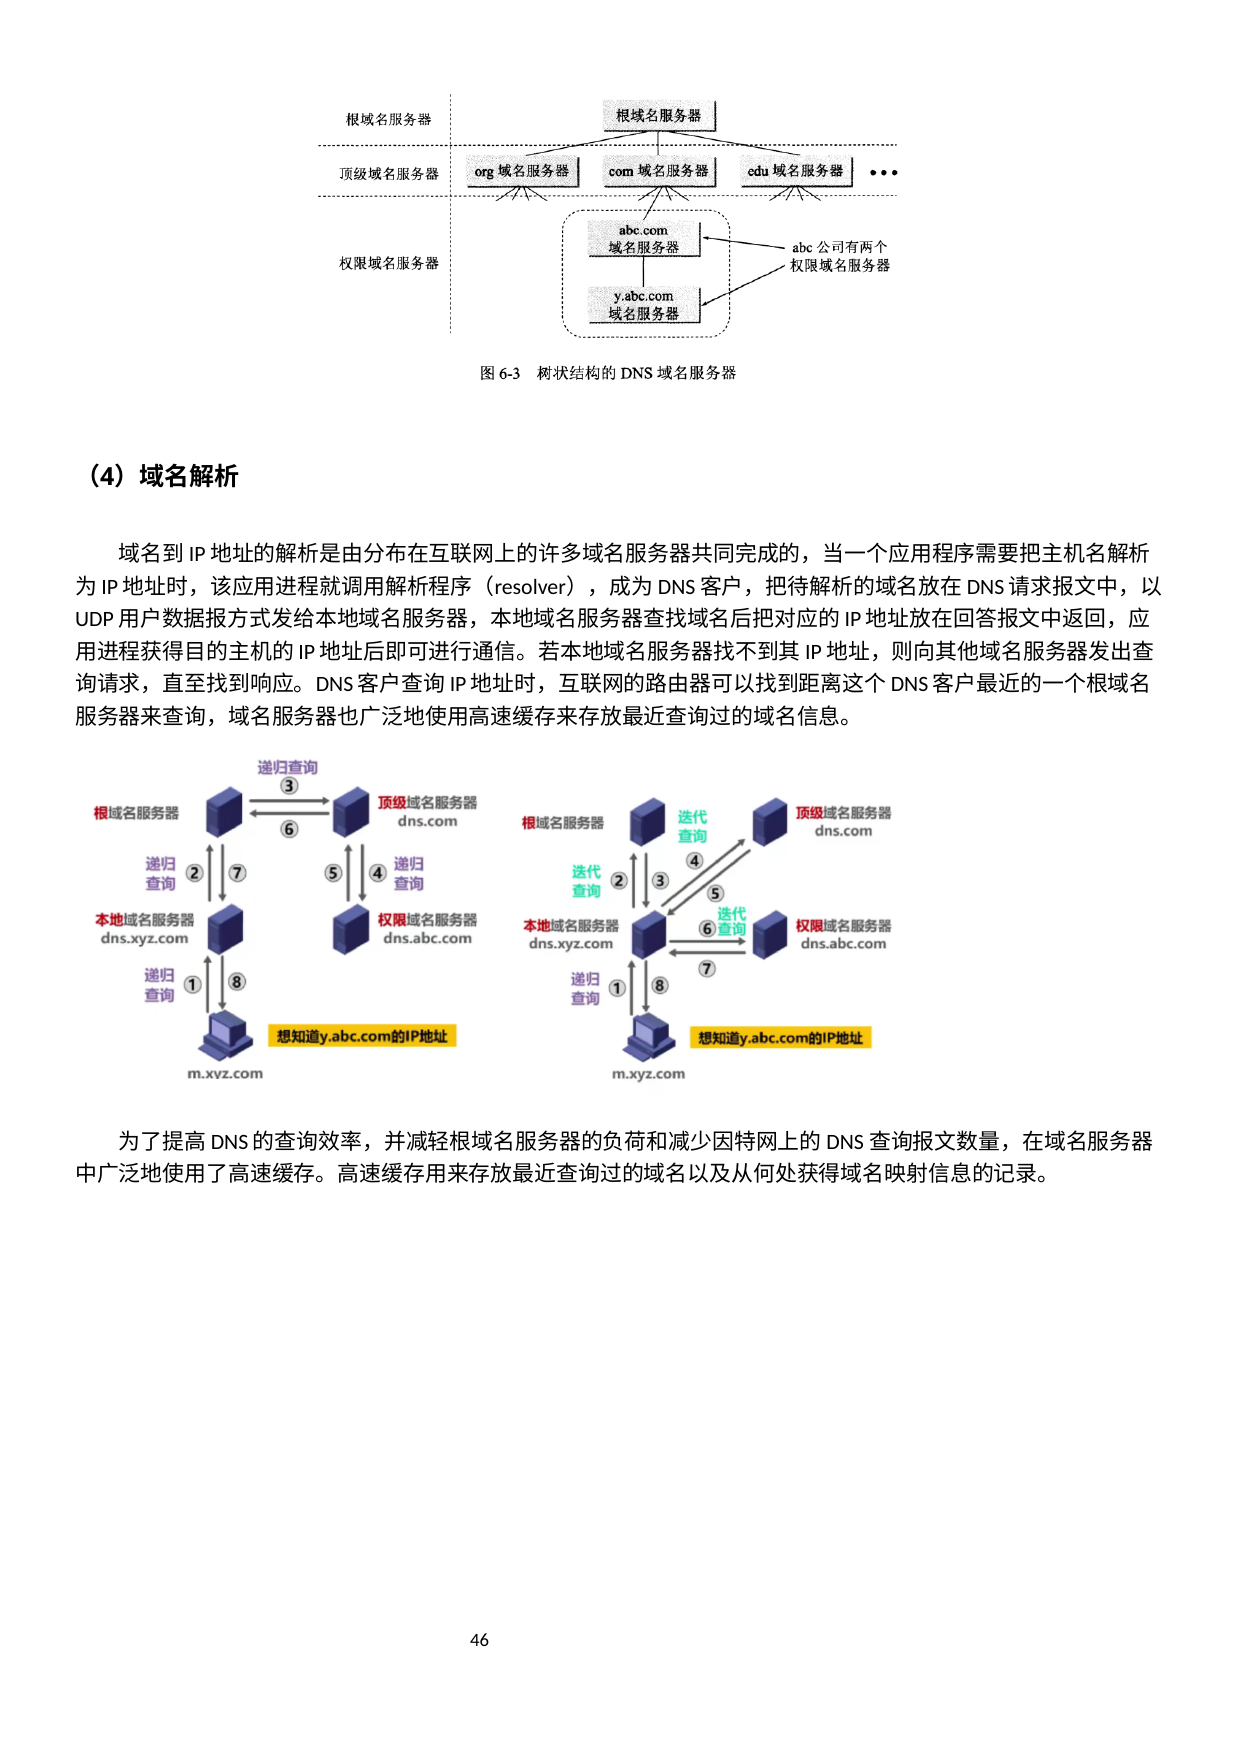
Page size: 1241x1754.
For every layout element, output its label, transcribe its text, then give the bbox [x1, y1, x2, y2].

subtitle 域名解析 [75, 442, 1165, 507]
text 域名到IP地址的解析是由分布在互联网上的许多域名服务器共同完成的，当一个应用程序需要把主机名解析为IP地址时，该应用进程就调用解析程序（resolver），成为DNS客户，把待解析的域名放在DNS请求报文中，以UDP用户数据报方式发给本地域名服务器，本地域名服务器查找域名后把对应的IP地址放在回答报文中返回，应用进程获得目的主机的IP地址后即可进行通信。若本地域名服务器找不到其IP地址，则向其他域名服务器发出查询请求，直至找到响应。DNS客户查询IP地址时，互联网的路由器可以找到距离这个DNS客户最近的一个根域名服务器来查询，域名服务器也广泛地使用高速缓存来存放最近查询过的域名信息。 [75, 536, 1165, 731]
text 为了提高DNS的查询效率，并减轻根域名服务器的负荷和减少因特网上的 DNS 查询报文数量，在域名服务器中广泛地使用了高速缓存。高速缓存用来存放最近查询过的域名以及从何处获得域名映射信息的记录。 [75, 1123, 1165, 1188]
picture [499, 771, 922, 1094]
picture [75, 748, 494, 1094]
picture [310, 87, 930, 388]
